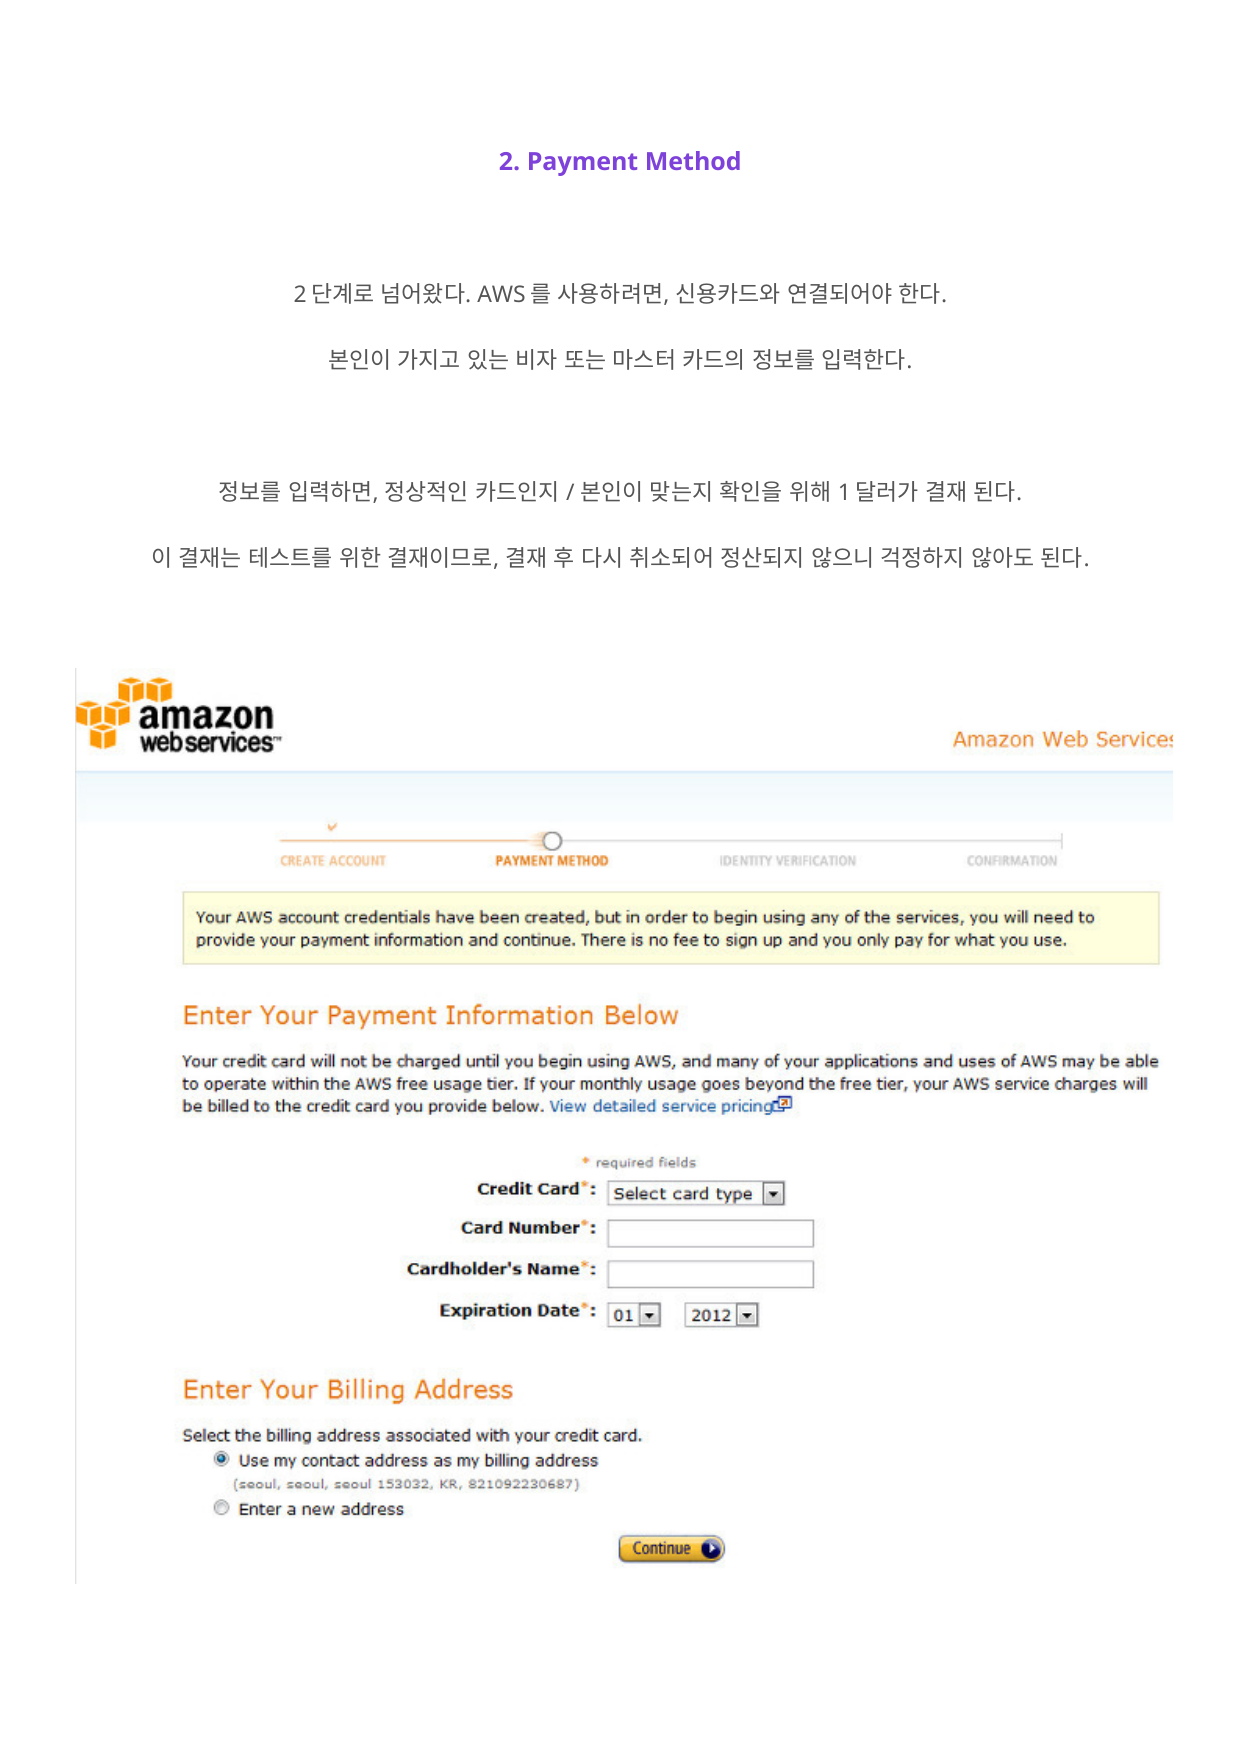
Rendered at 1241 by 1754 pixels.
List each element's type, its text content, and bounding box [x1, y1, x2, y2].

text 2단계로 넘어왔다. AWS를 사용하려면, 신용카드와 연결되어야 한다. [75, 273, 1165, 309]
text 이 결재는 테스트를 위한 결재이므로, 결재 후 다시 취소되어 정산되지 않으니 걱정하지 않아도 된다. [75, 537, 1165, 573]
text 정보를 입력하면, 정상적인 카드인지 / 본인이 맞는지 확인을 위해 1달러가 결재 된다. [75, 471, 1165, 507]
text 2. Payment Method [75, 141, 1165, 178]
text 본인이 가지고 있는 비자 또는 마스터 카드의 정보를 입력한다. [75, 339, 1165, 376]
picture [75, 668, 1174, 1584]
